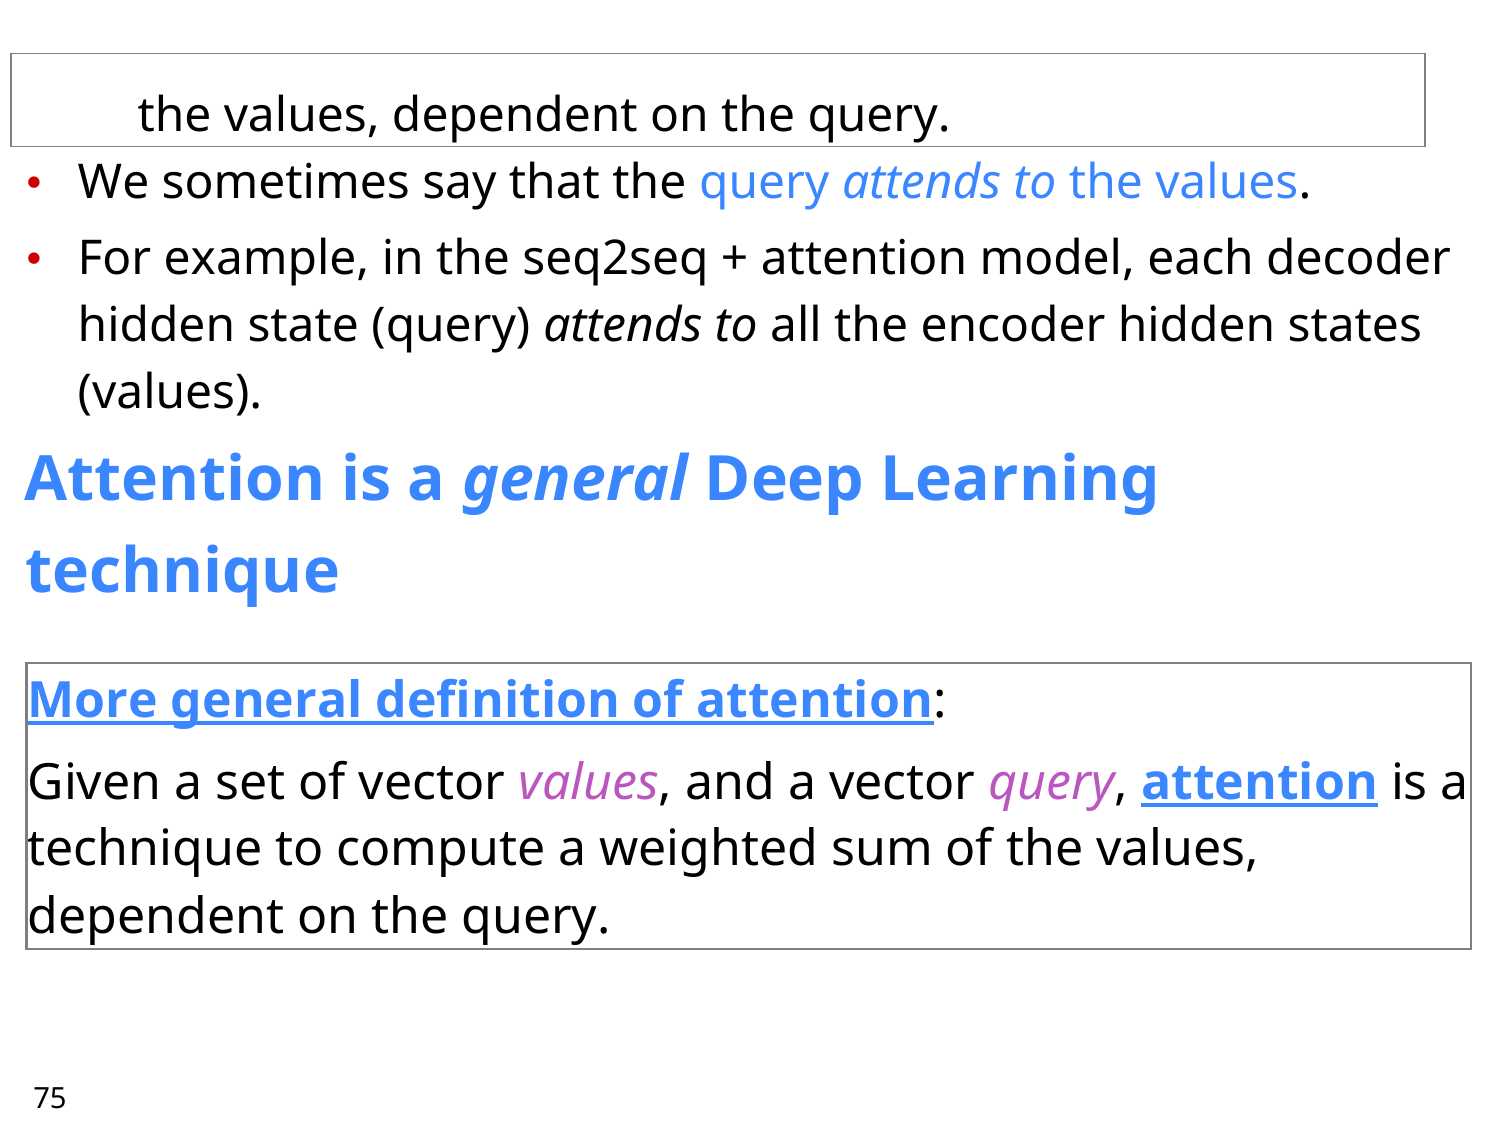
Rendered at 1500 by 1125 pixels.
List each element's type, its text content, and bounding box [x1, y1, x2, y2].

subtitle Attention is a general Deep Learning technique [24, 434, 1488, 611]
list For example, in the seq2seq + attention model, each decoder hidden state (query) attends to all the encoder hidden states (values). [25, 223, 1488, 423]
list We sometimes say that the query attends to the values. [25, 147, 1488, 212]
table_header • [12, 54, 78, 146]
text Given a set of vector values, and a vector query, attention is a technique to compute a weighted sum of the values, dependent on the query. [28, 743, 1470, 948]
text More general definition of attention: [28, 664, 1470, 732]
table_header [78, 54, 1424, 146]
